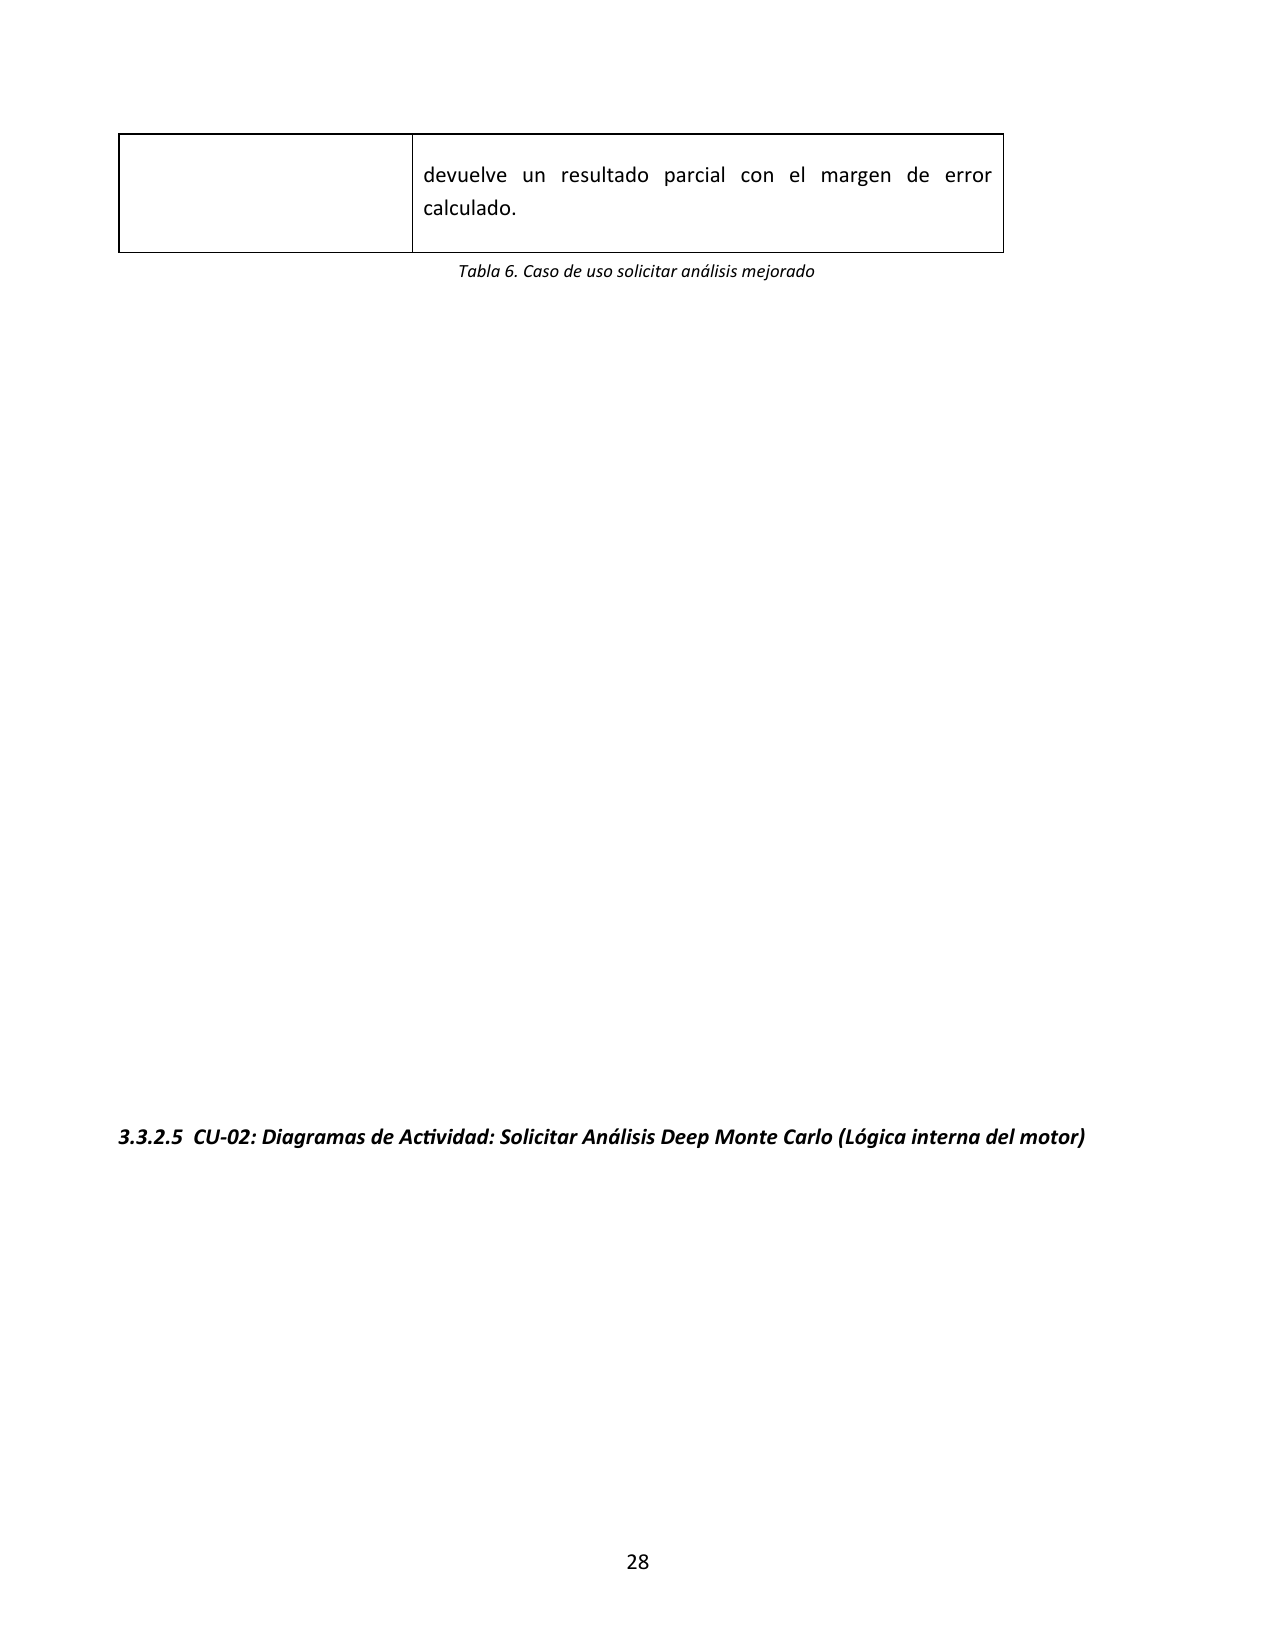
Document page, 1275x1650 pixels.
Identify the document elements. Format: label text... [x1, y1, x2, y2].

table_cell [120, 135, 412, 252]
text Tabla 6. Caso de uso solicitar análisis mejorado [118, 259, 1157, 282]
subtitle CU-02: Diagramas de Actividad: Solicitar Análisis Deep Monte Carlo (Lógica interna del motor) [118, 1122, 1157, 1150]
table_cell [413, 135, 1003, 252]
